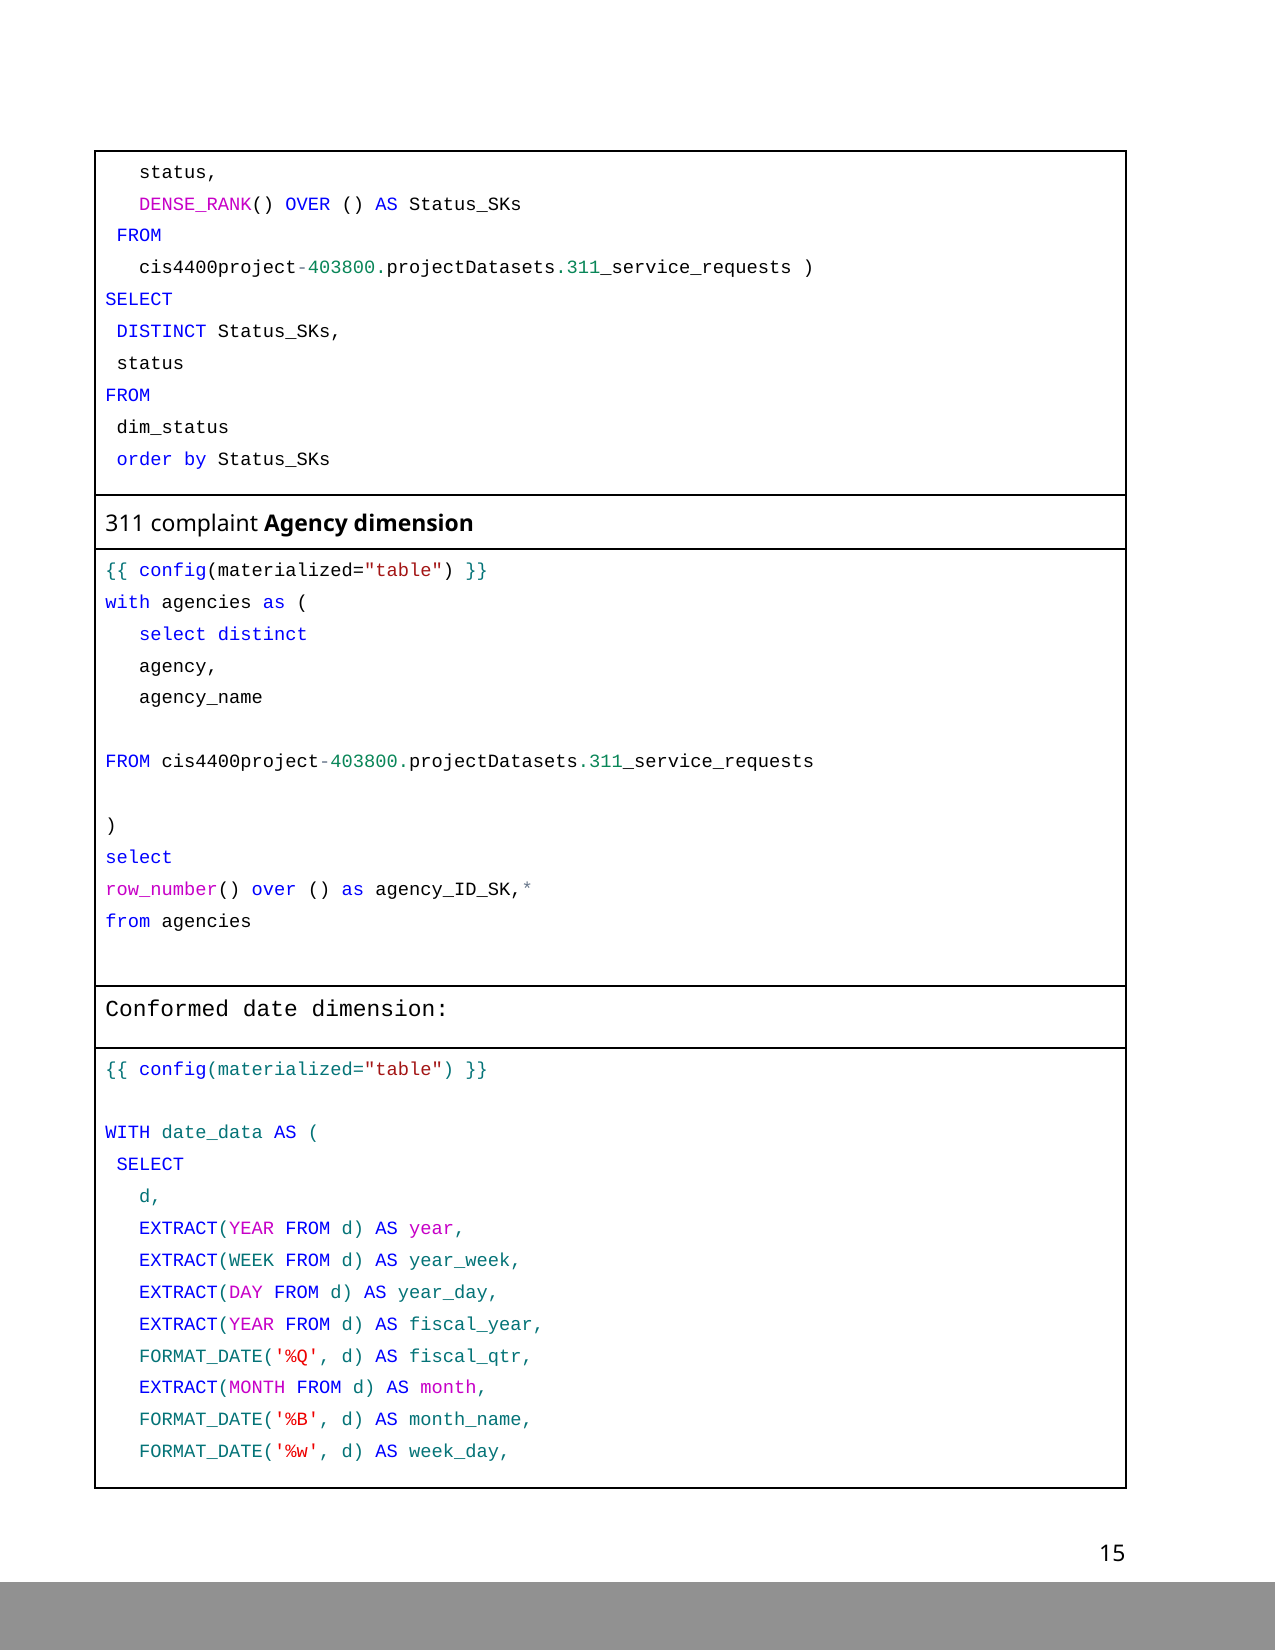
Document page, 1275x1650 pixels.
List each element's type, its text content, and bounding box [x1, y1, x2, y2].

table_cell {{ config(materialized="table") }} with agencies as ( select distinct agency, agency_name FROM cis4400project-403800.projectDatasets.311_service_requests ) select row_number() over () as agency_ID_SK,* from agencies [96, 550, 1125, 985]
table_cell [96, 1049, 1125, 1487]
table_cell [96, 152, 1125, 494]
table_cell 311 complaint Agency dimension [96, 496, 1125, 548]
picture [0, 1582, 1275, 1650]
table_cell Conformed date dimension: [96, 987, 1125, 1047]
